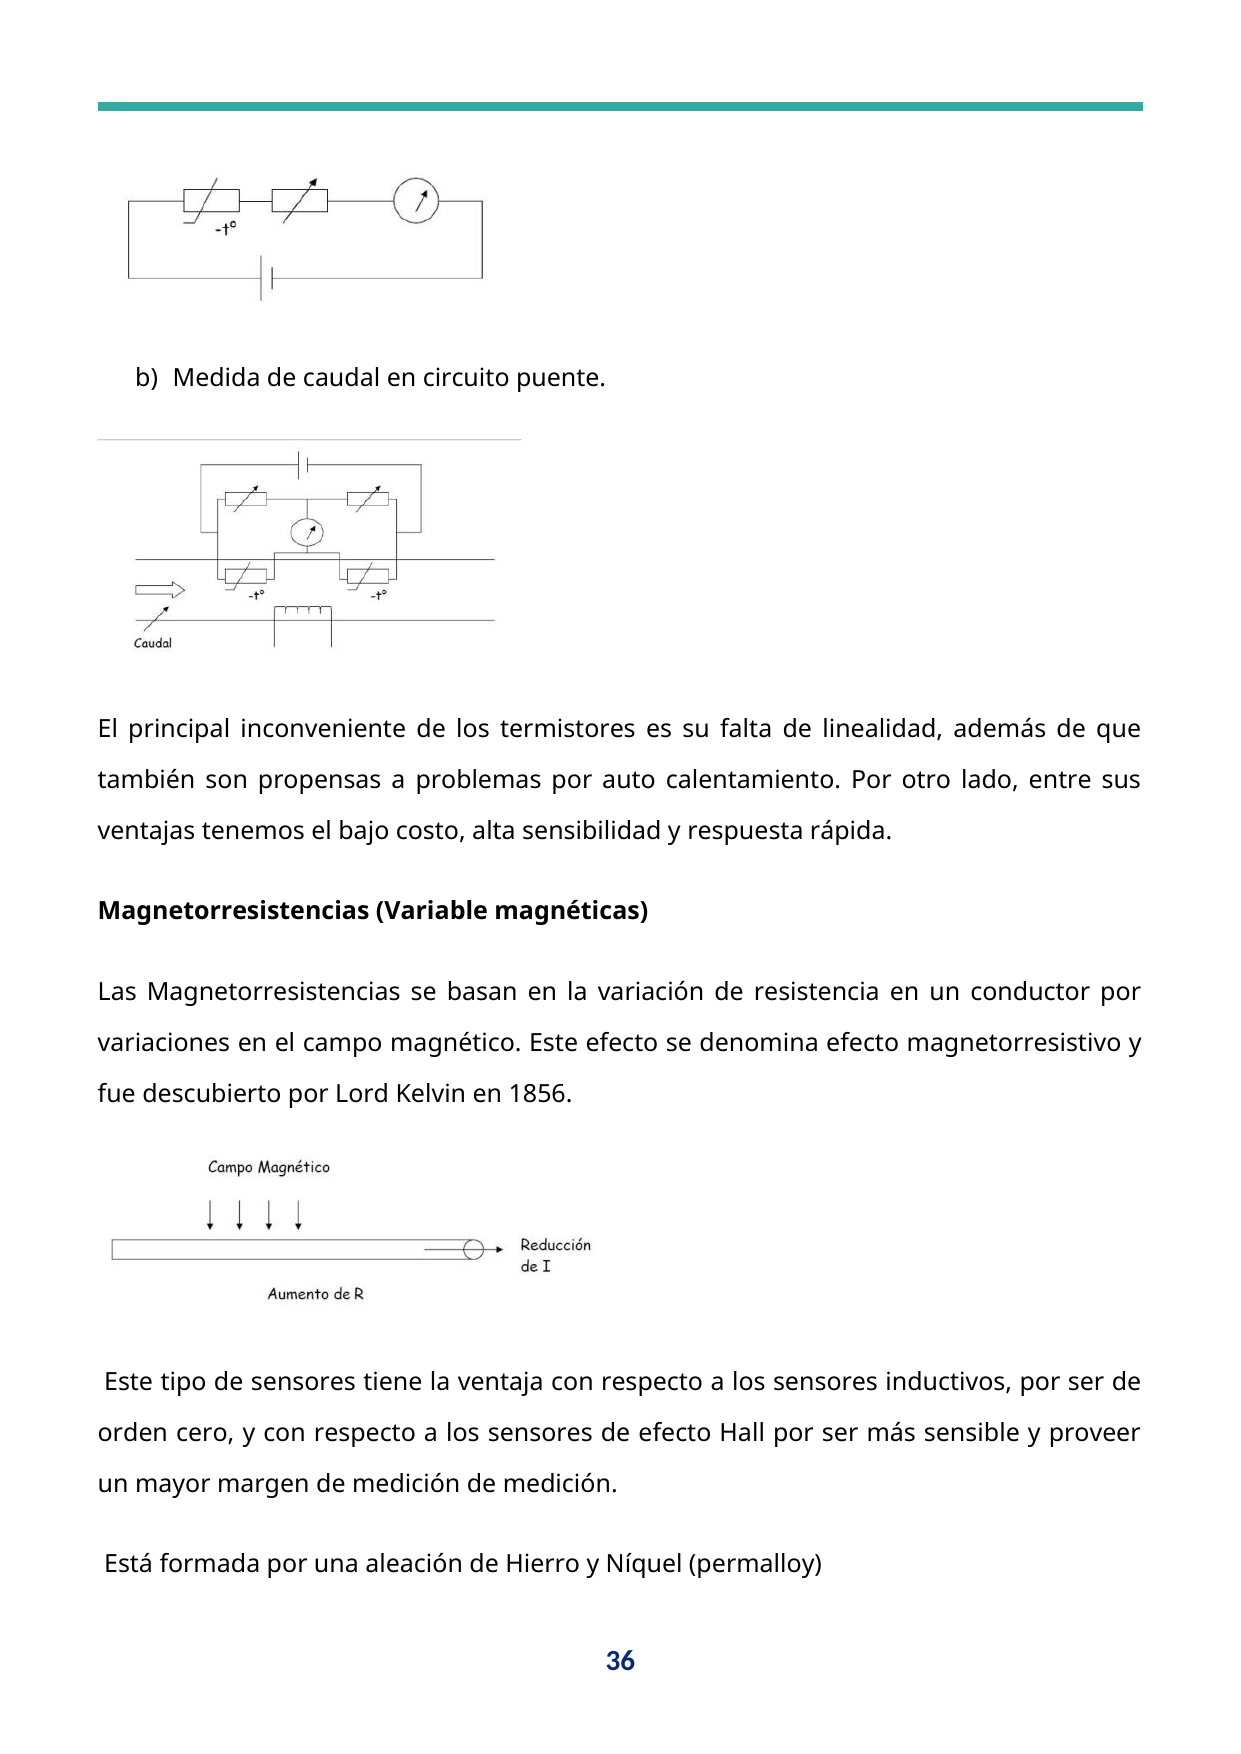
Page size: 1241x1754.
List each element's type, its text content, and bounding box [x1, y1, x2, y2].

picture [97, 151, 538, 313]
picture [103, 1155, 596, 1311]
text El principal inconveniente de los termistores es su falta de linealidad, además de que también son propensas a problemas por auto calentamiento. Por otro lado, entre sus ventajas tenemos el bajo costo, alta sensibilidad y respuesta rápida. [97, 711, 1143, 847]
text Magnetorresistencias (Variable magnéticas) [97, 893, 1143, 927]
text Este tipo de sensores tiene la ventaja con respecto a los sensores inductivos, por ser de orden cero, y con respecto a los sensores de efecto Hall por ser más sensible y proveer un mayor margen de medición de medición. [97, 1364, 1143, 1500]
text Las Magnetorresistencias se basan en la variación de resistencia en un conductor por variaciones en el campo magnético. Este efecto se denomina efecto magnetorresistivo y fue descubierto por Lord Kelvin en 1856. [97, 973, 1143, 1109]
list Medida de caudal en circuito puente. [135, 359, 1143, 393]
picture [97, 439, 522, 664]
text Está formada por una aleación de Hierro y Níquel (permalloy) [97, 1546, 1143, 1580]
